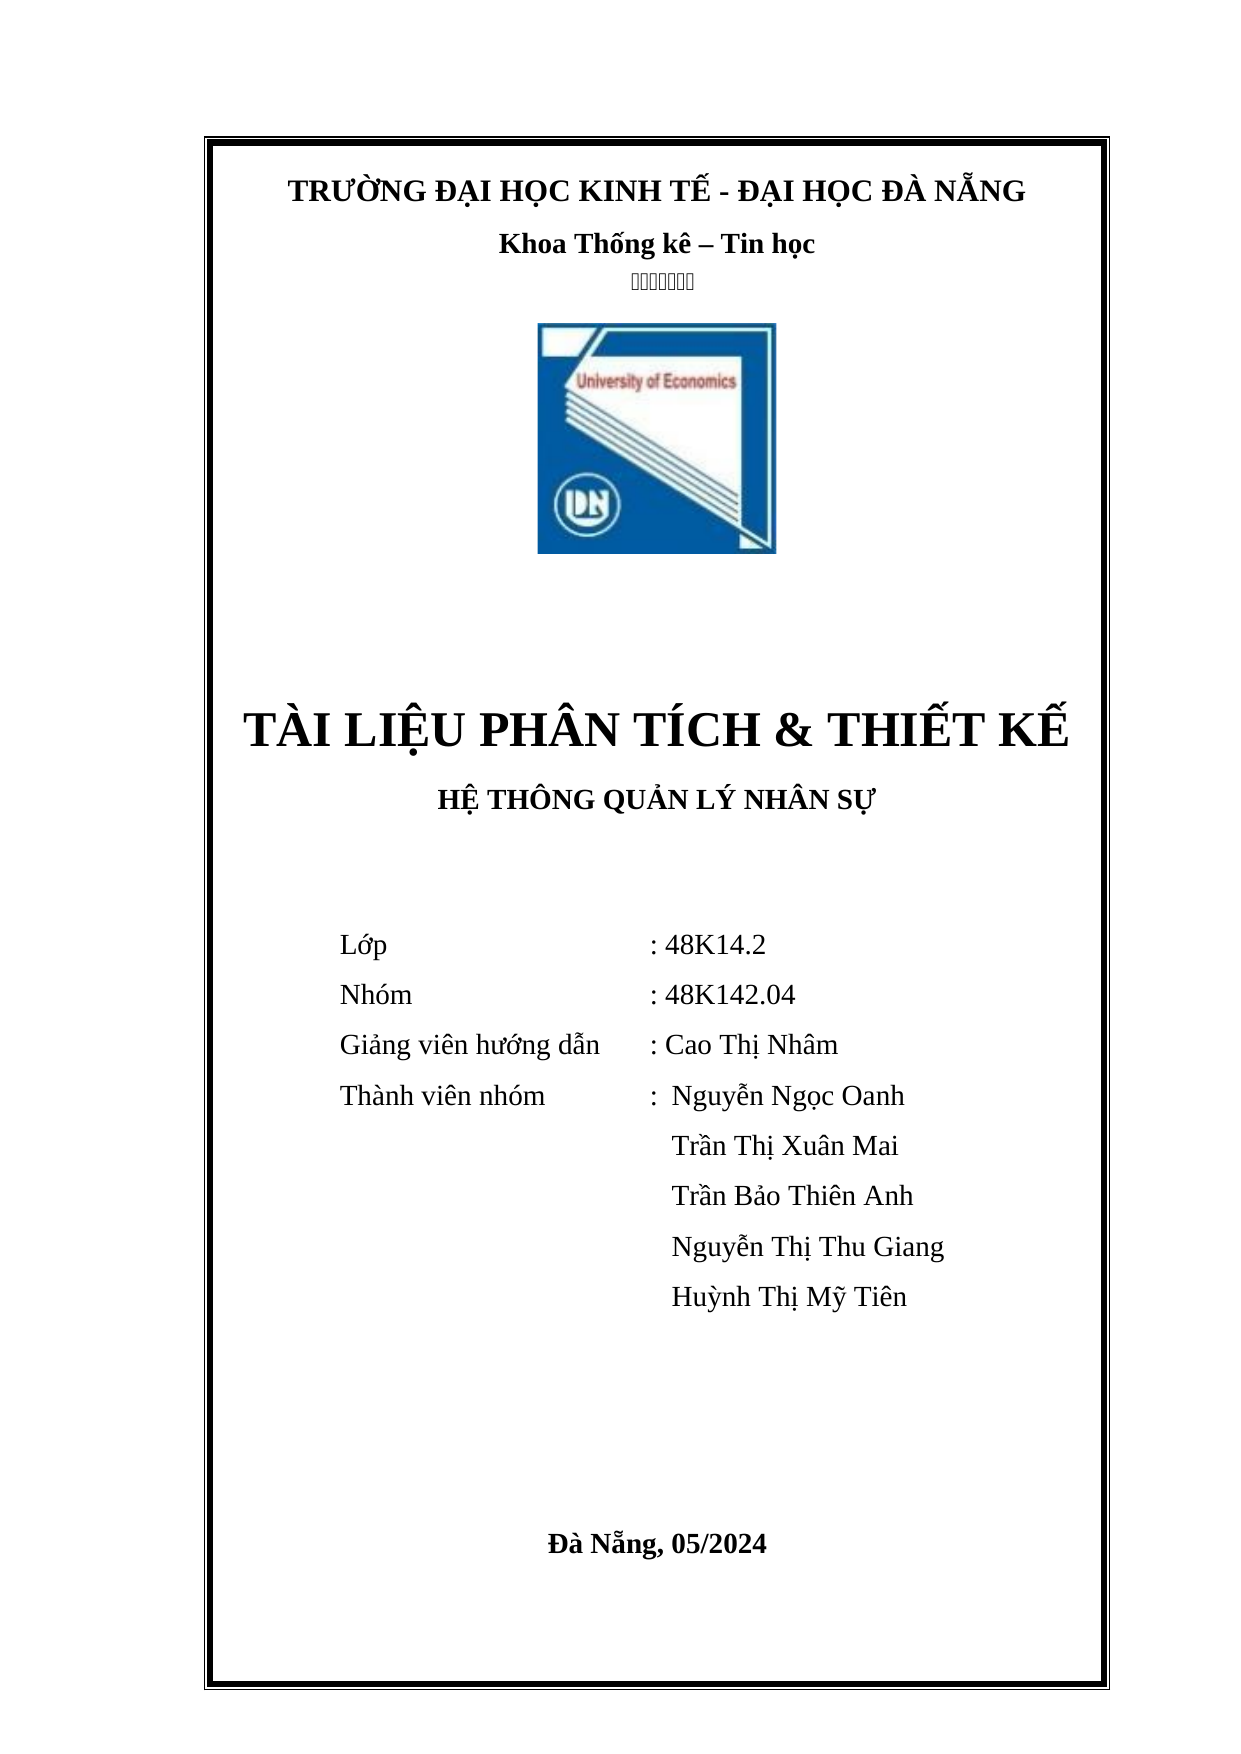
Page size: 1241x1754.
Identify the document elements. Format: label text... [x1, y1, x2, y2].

text Thành viên nhóm : Nguyễn Ngọc Oanh [221, 1078, 1092, 1111]
text Nhóm : 48K142.04 [221, 977, 1092, 1011]
text TRƯỜNG ĐẠI HỌC KINH TẾ - ĐẠI HỌC ĐÀ NẴNG [221, 173, 1092, 209]
text Lớp : 48K14.2 [221, 927, 1092, 960]
text HỆ THÔNG QUẢN LÝ NHÂN SỰ [221, 782, 1092, 816]
text Huỳnh Thị Mỹ Tiên [221, 1279, 1092, 1313]
picture [537, 323, 777, 554]
text Khoa Thống kê – Tin học [221, 227, 1092, 260]
text Trần Thị Xuân Mai Trần Bảo Thiên Anh [221, 1128, 1092, 1212]
text TÀI LIỆU PHÂN TÍCH & THIẾT KẾ [221, 699, 1092, 757]
text Đà Nẵng, 05/2024 [221, 1526, 1092, 1559]
text Nguyễn Thị Thu Giang [221, 1229, 1092, 1262]
text Giảng viên hướng dẫn : Cao Thị Nhâm [221, 1027, 1092, 1061]
